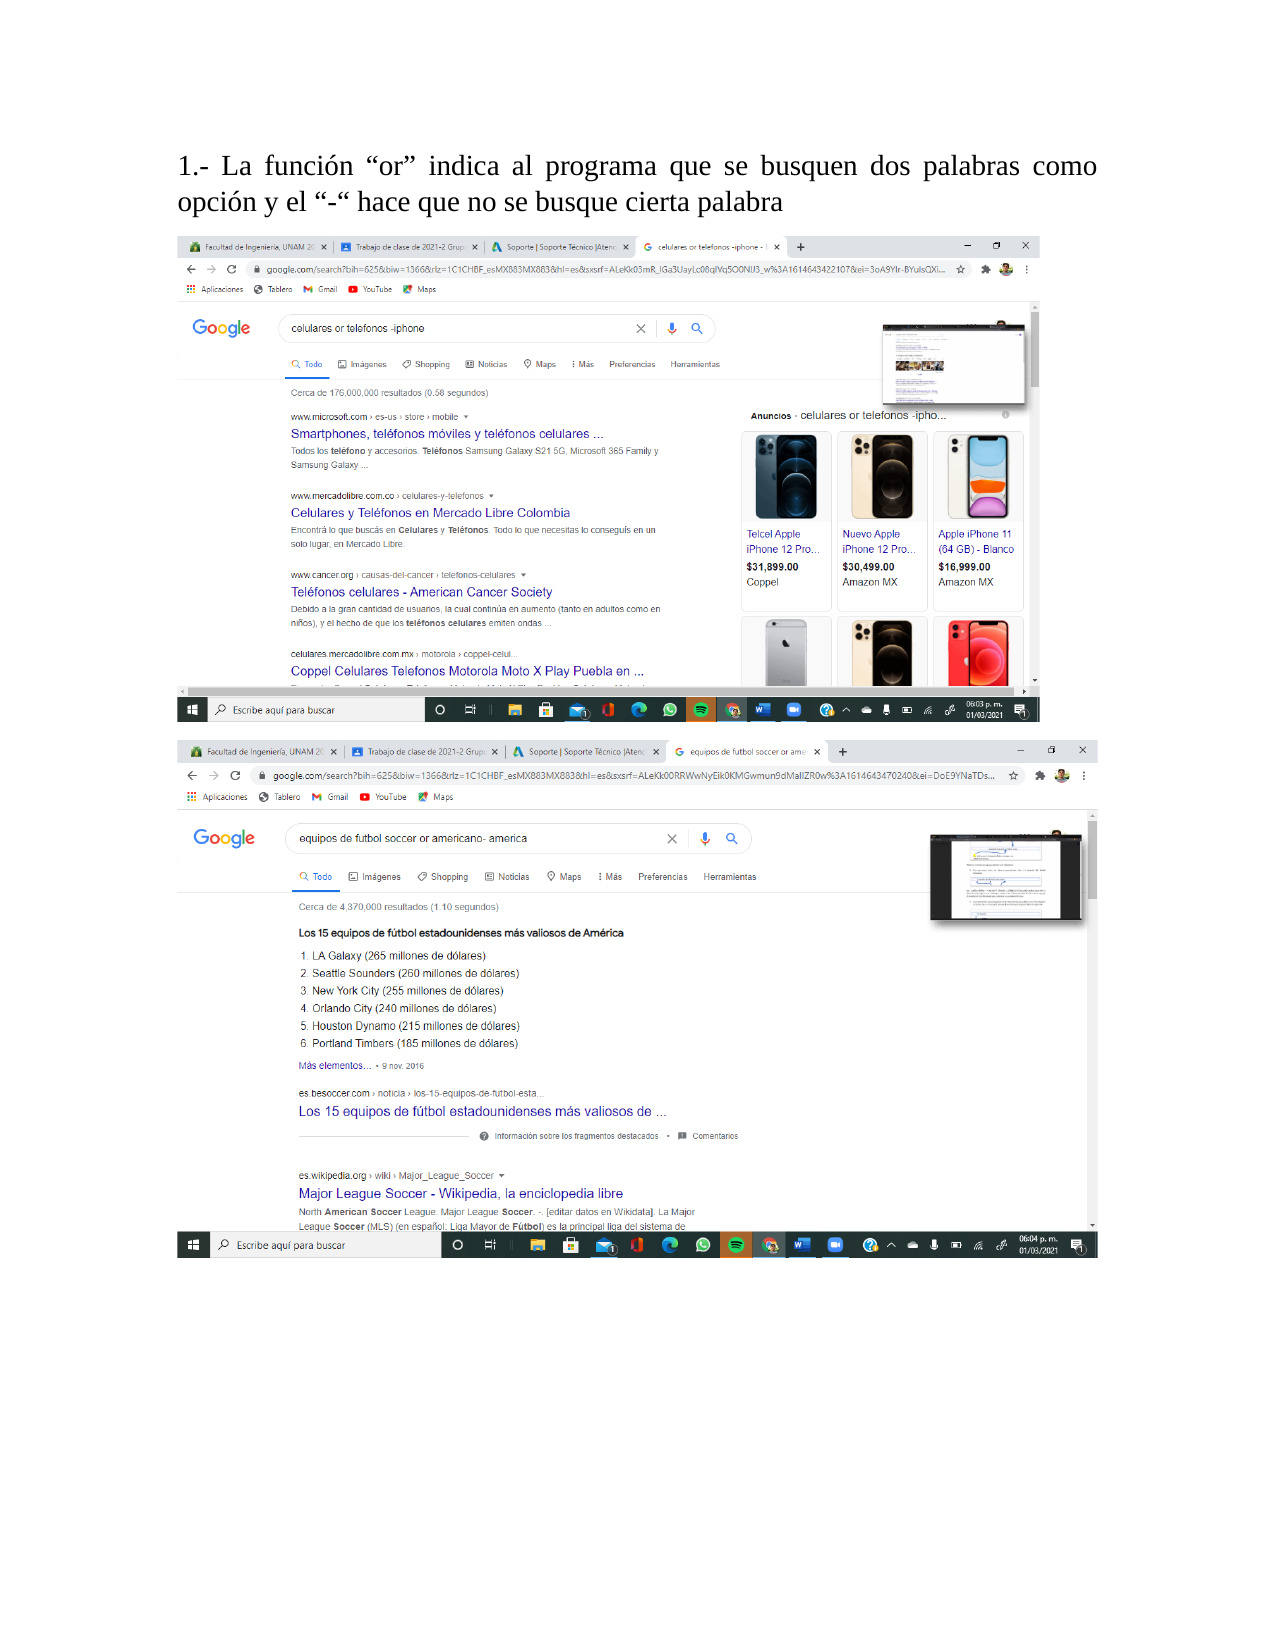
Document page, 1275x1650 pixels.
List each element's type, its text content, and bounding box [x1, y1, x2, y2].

picture [177, 740, 1098, 1258]
picture [177, 236, 1040, 722]
text 1.- La función “or” indica al programa que se busquen dos palabras como opción y el “-“ hace que no se busque cierta palabra [177, 148, 1098, 217]
